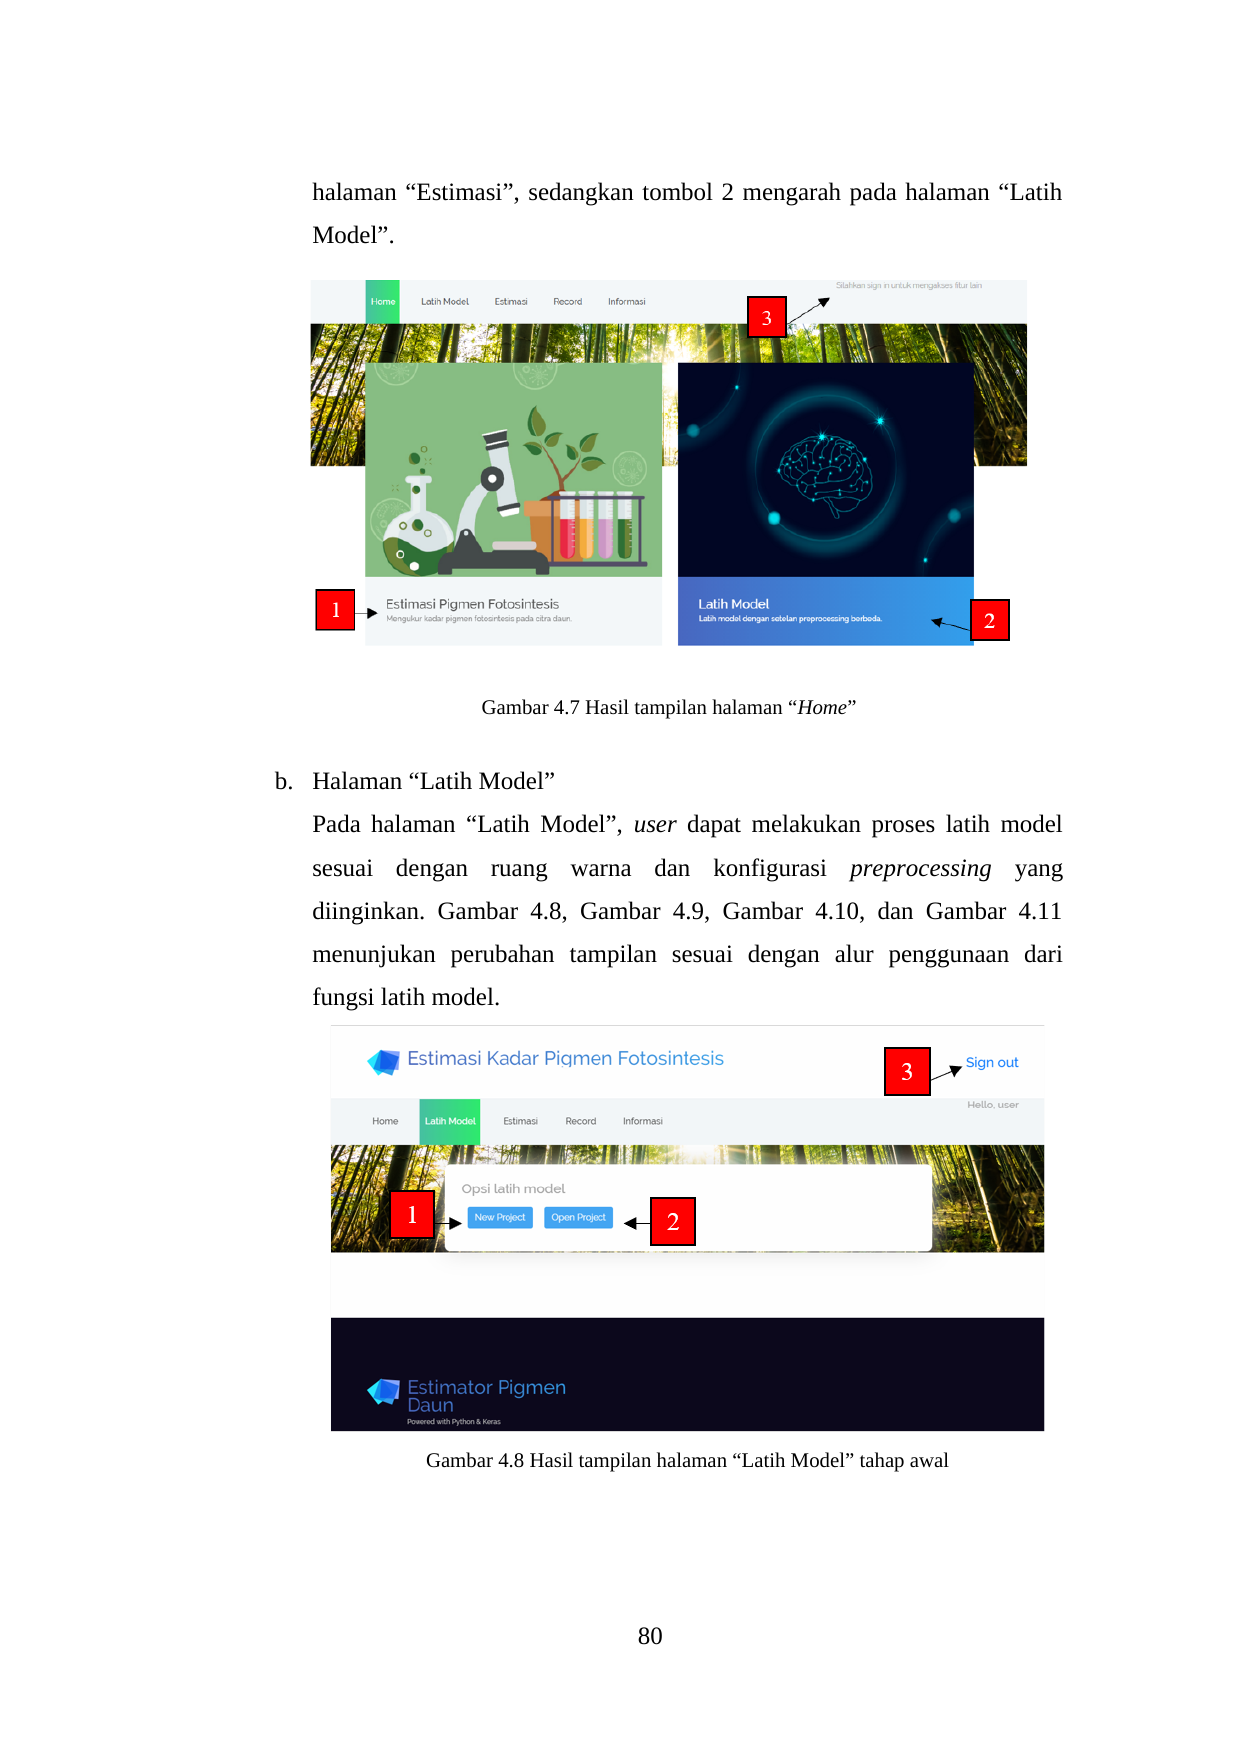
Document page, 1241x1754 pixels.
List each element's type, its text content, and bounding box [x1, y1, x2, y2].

list Pada halaman “Latih Model”, user dapat melakukan proses latih model sesuai dengan ruang warna dan konfigurasi preprocessing yang diinginkan. Gambar 4.8, Gambar 4.9, Gambar 4.10, dan Gambar 4.11 menunjukan perubahan tampilan sesuai dengan alur penggunaan dari fungsi latih model. [312, 809, 1063, 1011]
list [312, 177, 1063, 249]
text Gambar 4.8 Hasil tampilan halaman “Latih Model” tahap awal [312, 1448, 1063, 1472]
picture [310, 280, 1028, 664]
text Gambar 4.7 Hasil tampilan halaman “Home” [274, 695, 1063, 719]
list Halaman “Latih Model” [274, 766, 1063, 795]
picture [330, 1025, 1045, 1432]
